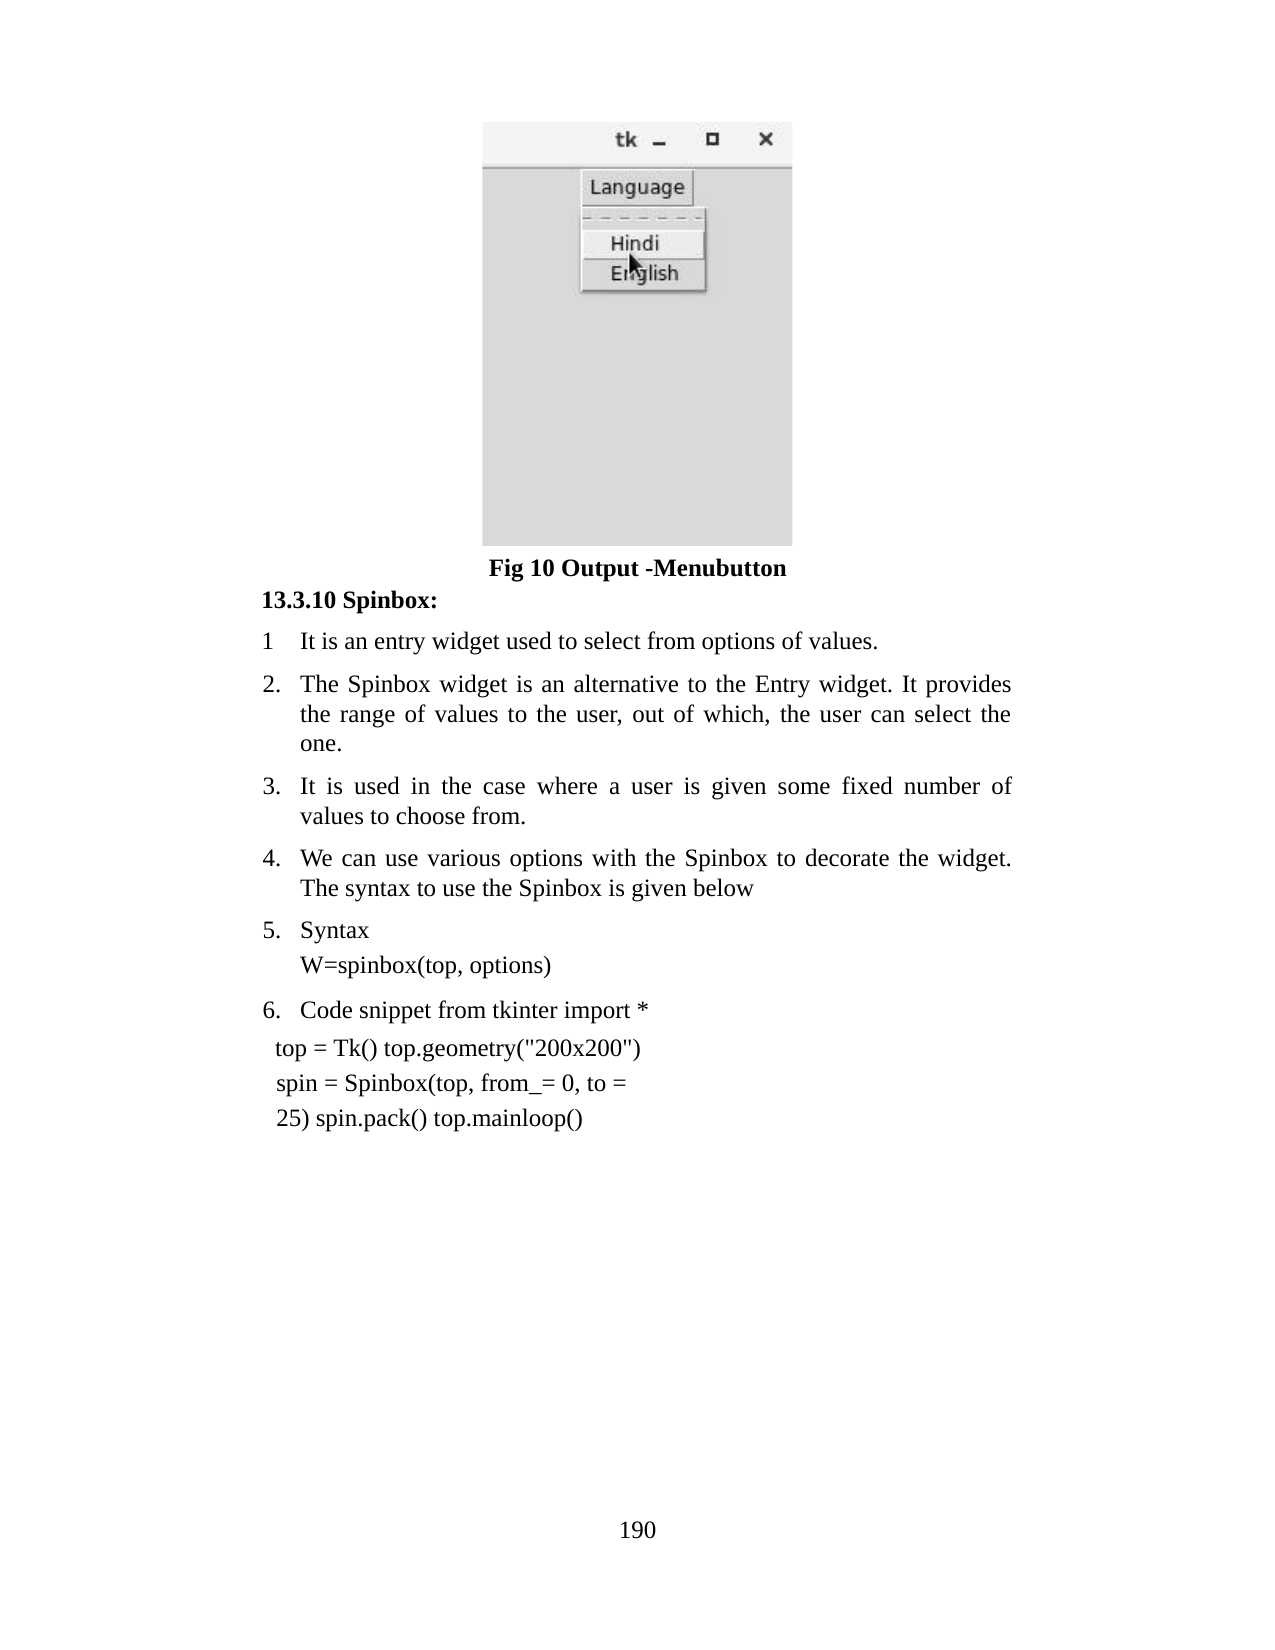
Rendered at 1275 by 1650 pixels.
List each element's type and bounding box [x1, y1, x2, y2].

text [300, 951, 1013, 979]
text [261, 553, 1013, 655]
picture [482, 122, 793, 546]
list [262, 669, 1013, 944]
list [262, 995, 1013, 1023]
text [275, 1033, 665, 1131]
